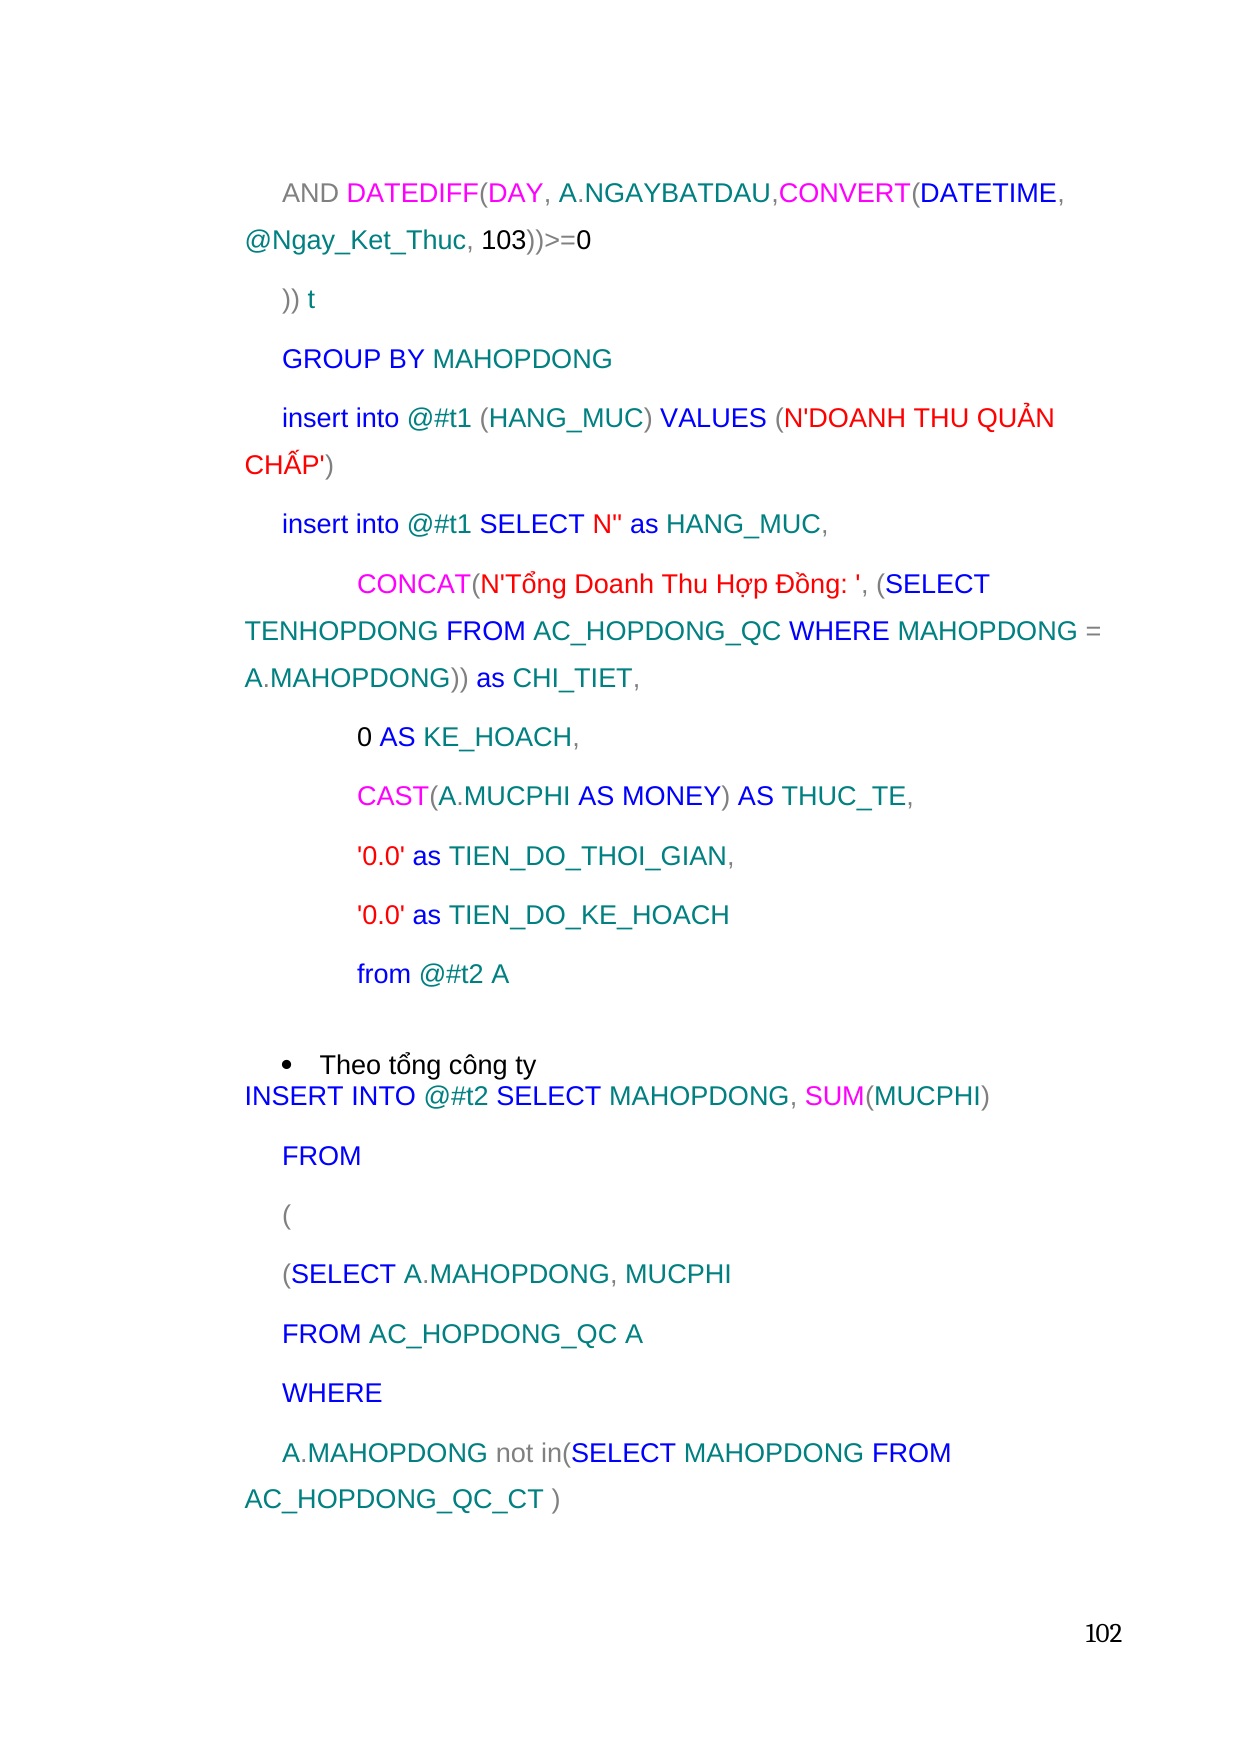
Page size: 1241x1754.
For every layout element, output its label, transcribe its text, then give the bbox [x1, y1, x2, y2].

text '0.0' as TIEN_DO_THOI_GIAN, [244, 840, 1122, 871]
text A.MAHOPDONG not in(SELECT MAHOPDONG FROM AC_HOPDONG_QC_CT ) [244, 1437, 1122, 1515]
text FROM [244, 1140, 1122, 1171]
text ( [244, 1199, 1122, 1230]
text insert into @#t1 SELECT N'' as HANG_MUC, [244, 508, 1122, 540]
text CAST(A.MUCPHI AS MONEY) AS THUC_TE, [244, 780, 1122, 812]
text )) t [244, 283, 1122, 315]
list Theo tổng công ty [282, 1049, 1122, 1080]
text from @#t2 A [244, 958, 1122, 990]
text FROM AC_HOPDONG_QC A [244, 1318, 1122, 1349]
text GROUP BY MAHOPDONG [244, 343, 1122, 374]
text CONCAT(N'Tổng Doanh Thu Hợp Đồng: ', (SELECT TENHOPDONG FROM AC_HOPDONG_QC WHERE MAHOPDONG = A.MAHOPDONG)) as CHI_TIET, [244, 568, 1122, 693]
text AND DATEDIFF(DAY, A.NGAYBATDAU,CONVERT(DATETIME, @Ngay_Ket_Thuc, 103))>=0 [244, 177, 1122, 255]
text 0 AS KE_HOACH, [244, 721, 1122, 752]
text WHERE [244, 1377, 1122, 1408]
text INSERT INTO @#t2 SELECT MAHOPDONG, SUM(MUCPHI) [244, 1080, 1122, 1112]
text '0.0' as TIEN_DO_KE_HOACH [244, 899, 1122, 930]
text (SELECT A.MAHOPDONG, MUCPHI [244, 1258, 1122, 1290]
text insert into @#t1 (HANG_MUC) VALUES (N'DOANH THU QUẢN CHẤP') [244, 402, 1122, 480]
